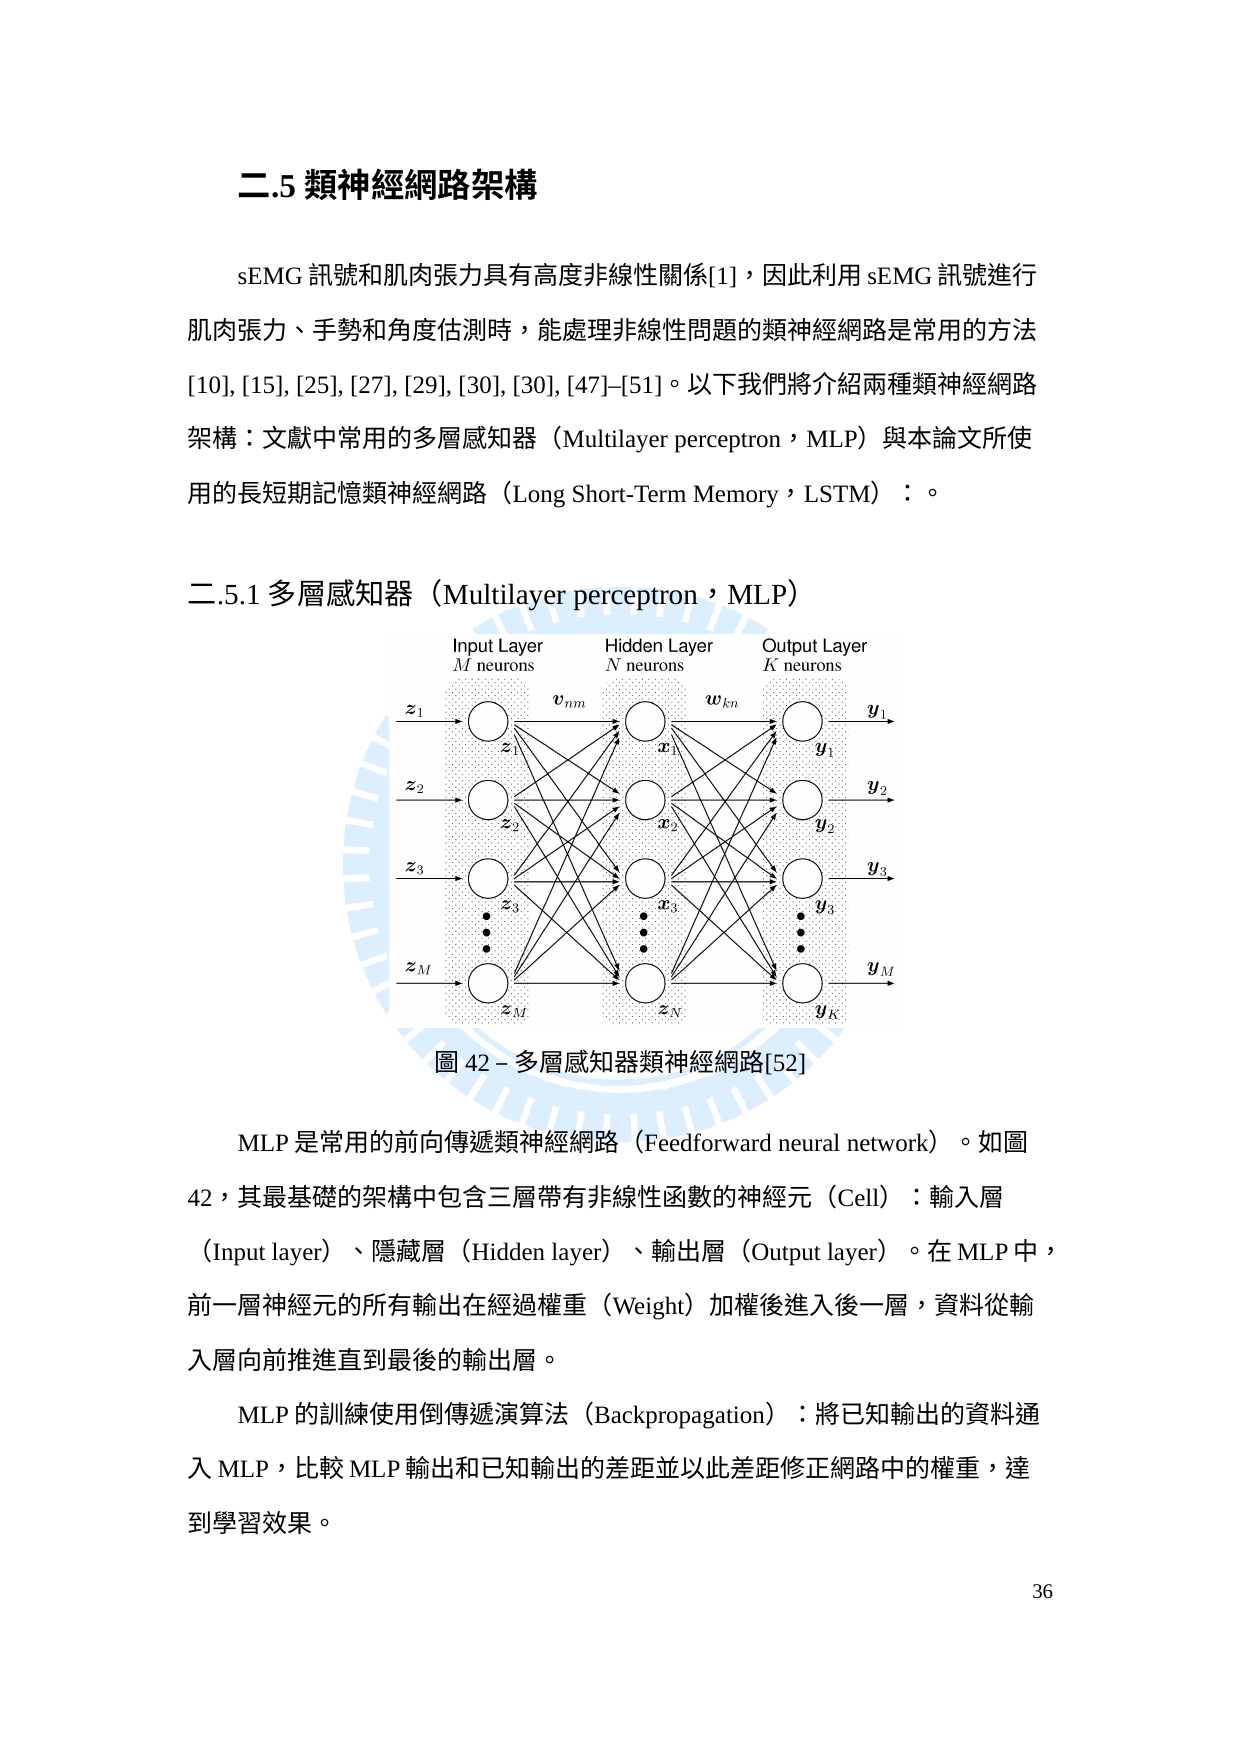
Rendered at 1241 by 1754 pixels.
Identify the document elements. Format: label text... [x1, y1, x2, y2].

picture [389, 634, 901, 1028]
text MLP是常用的前向傳遞類神經網路（Feedforward neural network）。如圖42，其最基礎的架構中包含三層帶有非線性函數的神經元（Cell）：輸入層（Input layer）、隱藏層（Hidden layer）、輸出層（Output layer）。在MLP中，前一層神經元的所有輸出在經過權重（Weight）加權後進入後一層，資料從輸入層向前推進直到最後的輸出層。 [187, 1123, 1053, 1376]
text 圖 42 – 多層感知器類神經網路[52] [187, 1042, 1053, 1079]
subtitle 類神經網路架構 [187, 159, 1053, 207]
text MLP的訓練使用倒傳遞演算法（Backpropagation）：將已知輸出的資料通入MLP，比較MLP輸出和已知輸出的差距並以此差距修正網路中的權重，達到學習效果。 [187, 1394, 1053, 1539]
subtitle 多層感知器（Multilayer perceptron，MLP） [187, 571, 1053, 613]
text sEMG訊號和肌肉張力具有高度非線性關係[1]，因此利用sEMG訊號進行肌肉張力、手勢和角度估測時，能處理非線性問題的類神經網路是常用的方法[10], [15], [25], [27], [29], [30], [30], [47]–[51]。以下我們將介紹兩種類神經網路架構：文獻中常用的多層感知器（Multilayer perceptron，MLP）與本論文所使用的長短期記憶類神經網路（Long Short-Term Memory，LSTM）：。 [187, 256, 1053, 509]
